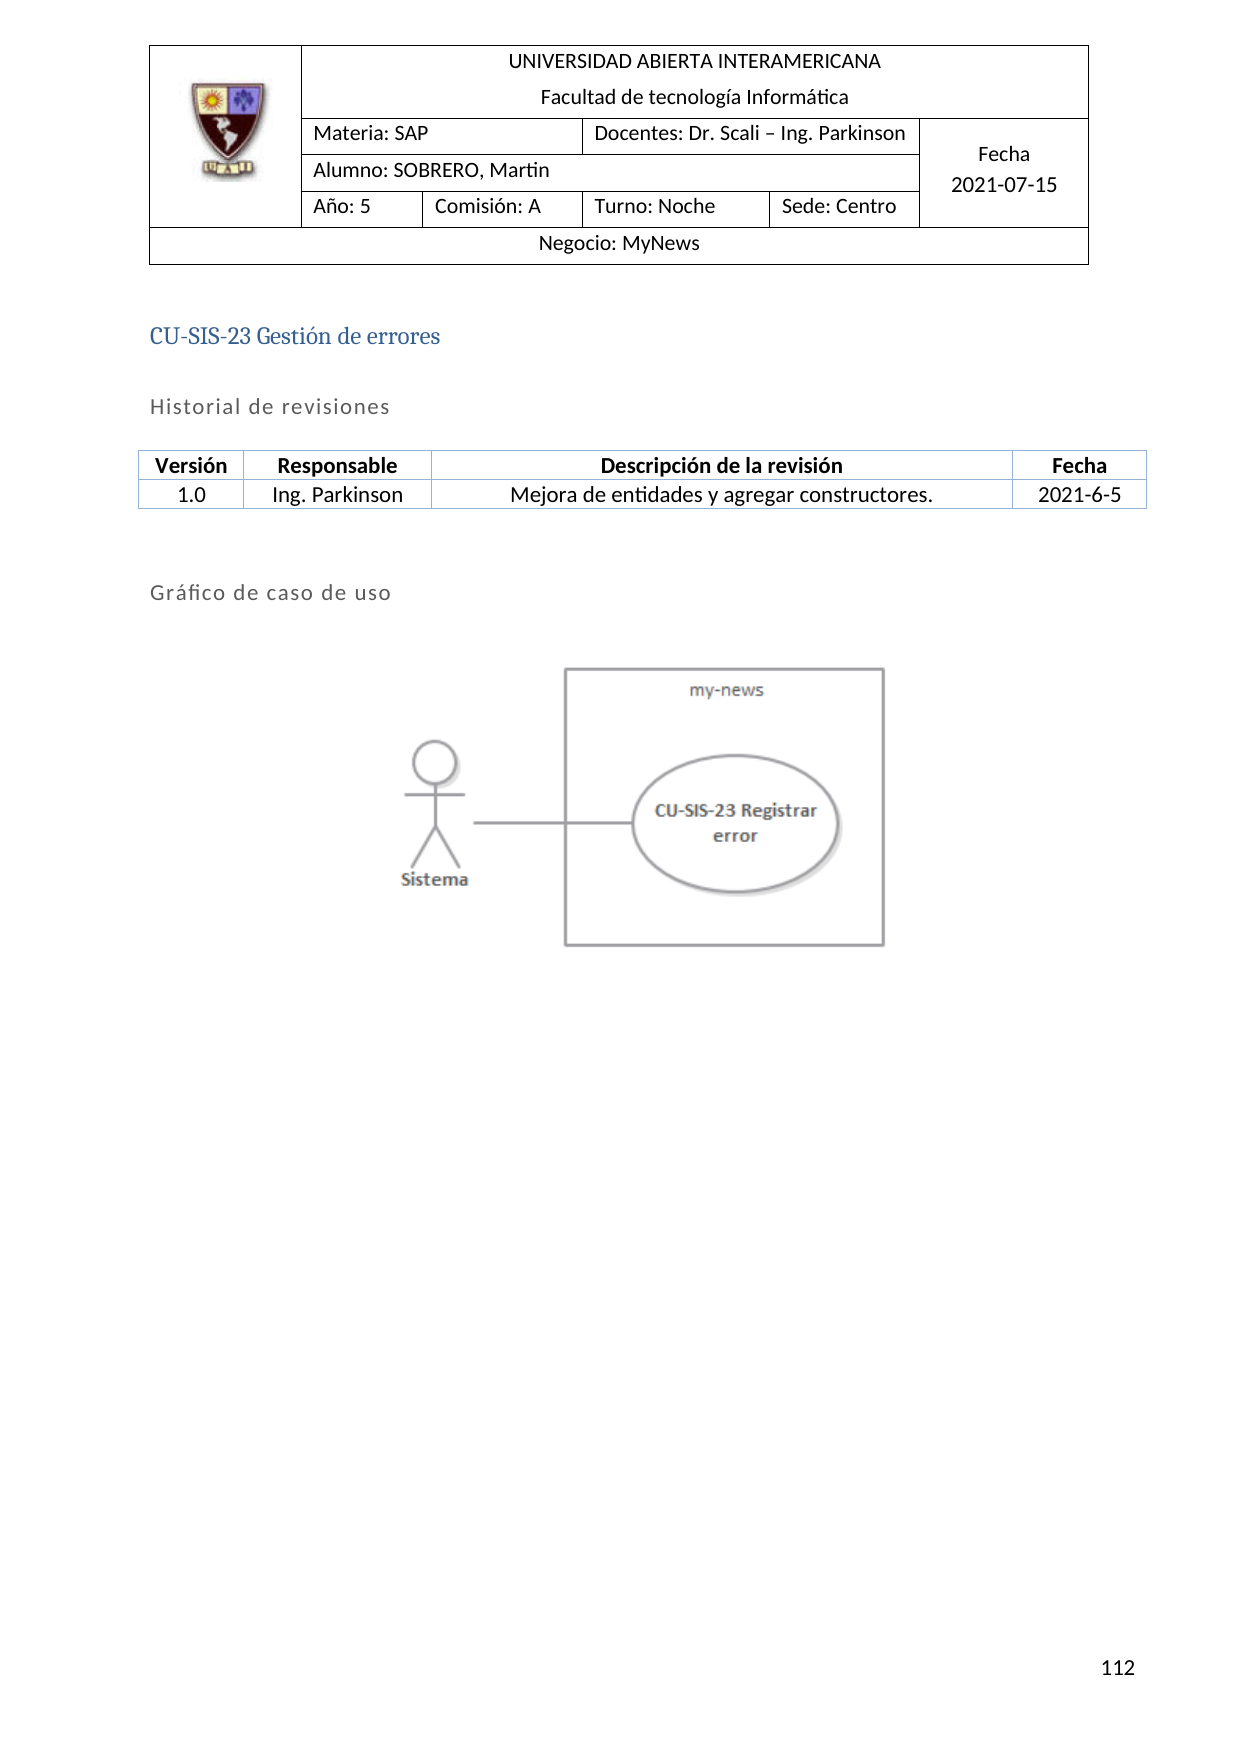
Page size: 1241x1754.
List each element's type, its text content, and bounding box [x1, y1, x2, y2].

table_header Descripción de la revisión [432, 451, 1012, 479]
table_cell Mejora de entidades y agregar constructores. [432, 480, 1012, 508]
table_cell 2021-6-5 [1013, 480, 1146, 508]
table_header Versión [139, 451, 243, 479]
subtitle CU-SIS-23 Gestión de errores [150, 322, 1135, 351]
subtitle Historial de revisiones [150, 392, 1135, 421]
table_header Fecha [1013, 451, 1146, 479]
table_header Responsable [244, 451, 431, 479]
table_cell 1.0 [139, 480, 243, 508]
picture [177, 74, 278, 187]
picture [392, 635, 893, 955]
table_cell Ing. Parkinson [244, 480, 431, 508]
subtitle Gráfico de caso de uso [150, 578, 1135, 607]
